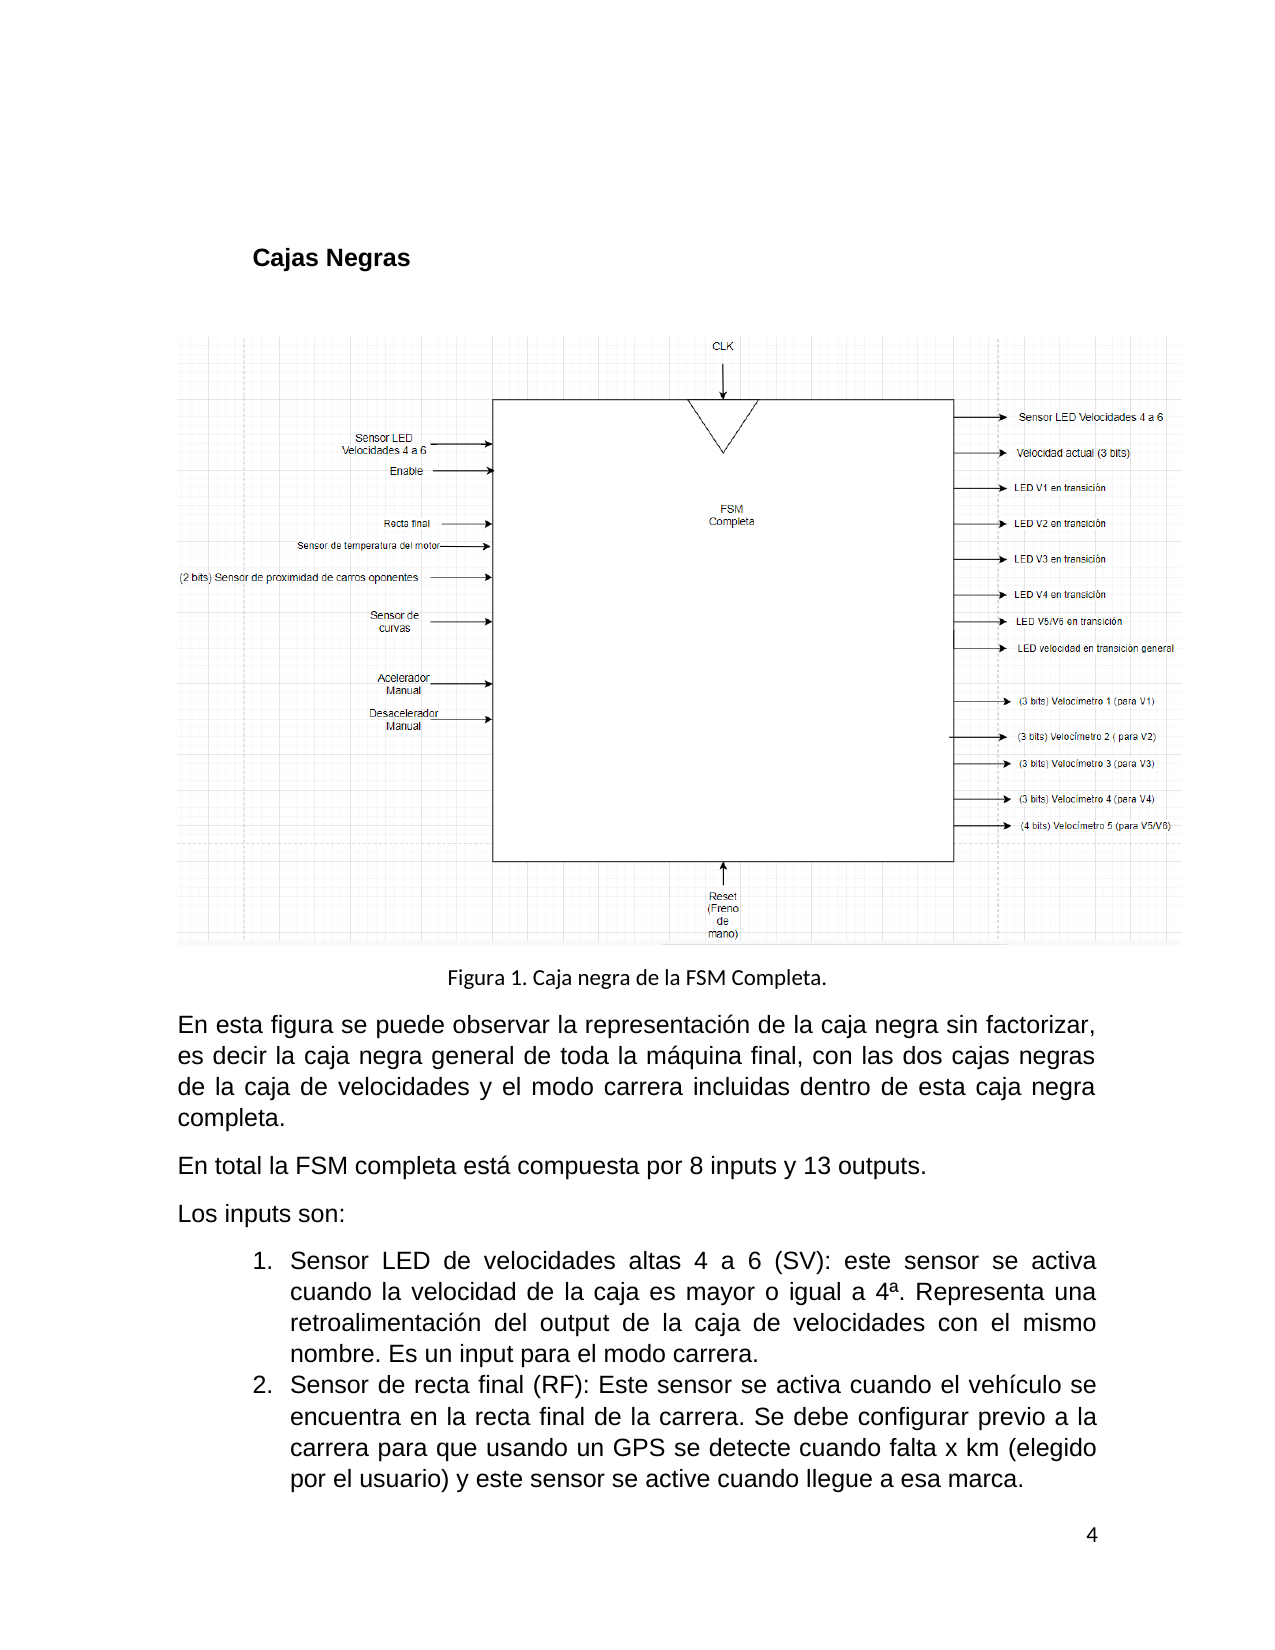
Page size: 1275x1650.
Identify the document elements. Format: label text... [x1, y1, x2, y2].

list Cajas Negras [252, 243, 1098, 272]
text Los inputs son: [177, 1199, 1098, 1227]
text En esta figura se puede observar la representación de la caja negra sin factorizar, es decir la caja negra general de toda la máquina final, con las dos cajas negras de la caja de velocidades y el modo carrera incluidas dentro de esta caja negra completa. [177, 1010, 1098, 1132]
list Sensor de recta final (RF): Este sensor se activa cuando el vehículo se encuentra en la recta final de la carrera. Se debe configurar previo a la carrera para que usando un GPS se detecte cuando falta x km (elegido por el usuario) y este sensor se active cuando llegue a esa marca. [252, 1371, 1098, 1492]
text En total la FSM completa está compuesta por 8 inputs y 13 outputs. [177, 1151, 1098, 1180]
list Sensor LED de velocidades altas 4 a 6 (SV): este sensor se activa cuando la velocidad de la caja es mayor o igual a 4ª. Representa una retroalimentación del output de la caja de velocidades con el mismo nombre. Es un input para el modo carrera. [252, 1246, 1098, 1368]
text Figura 1. Caja negra de la FSM Completa. [177, 963, 1098, 991]
picture [177, 337, 1182, 945]
